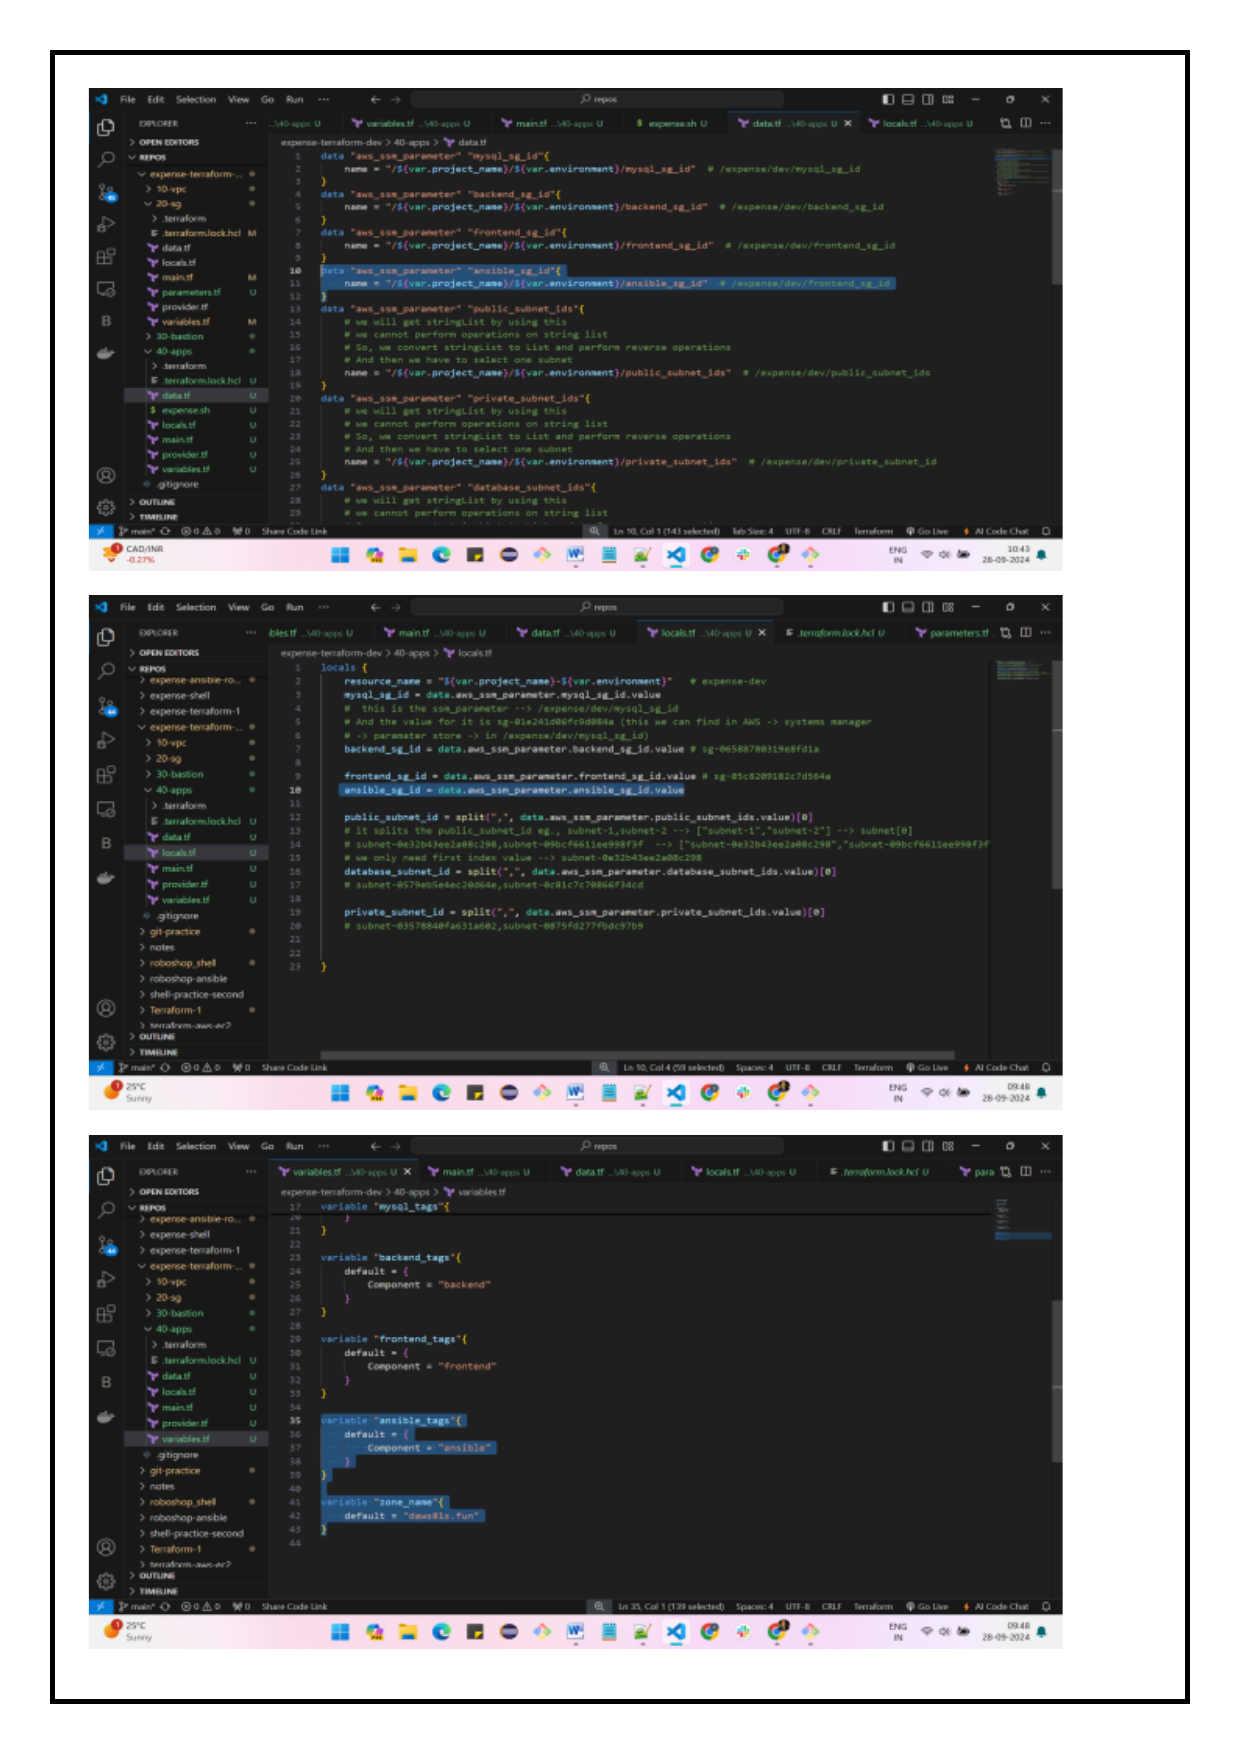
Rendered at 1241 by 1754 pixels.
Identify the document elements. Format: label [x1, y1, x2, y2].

picture [88, 595, 1063, 1110]
picture [88, 88, 1063, 571]
picture [88, 1135, 1063, 1649]
